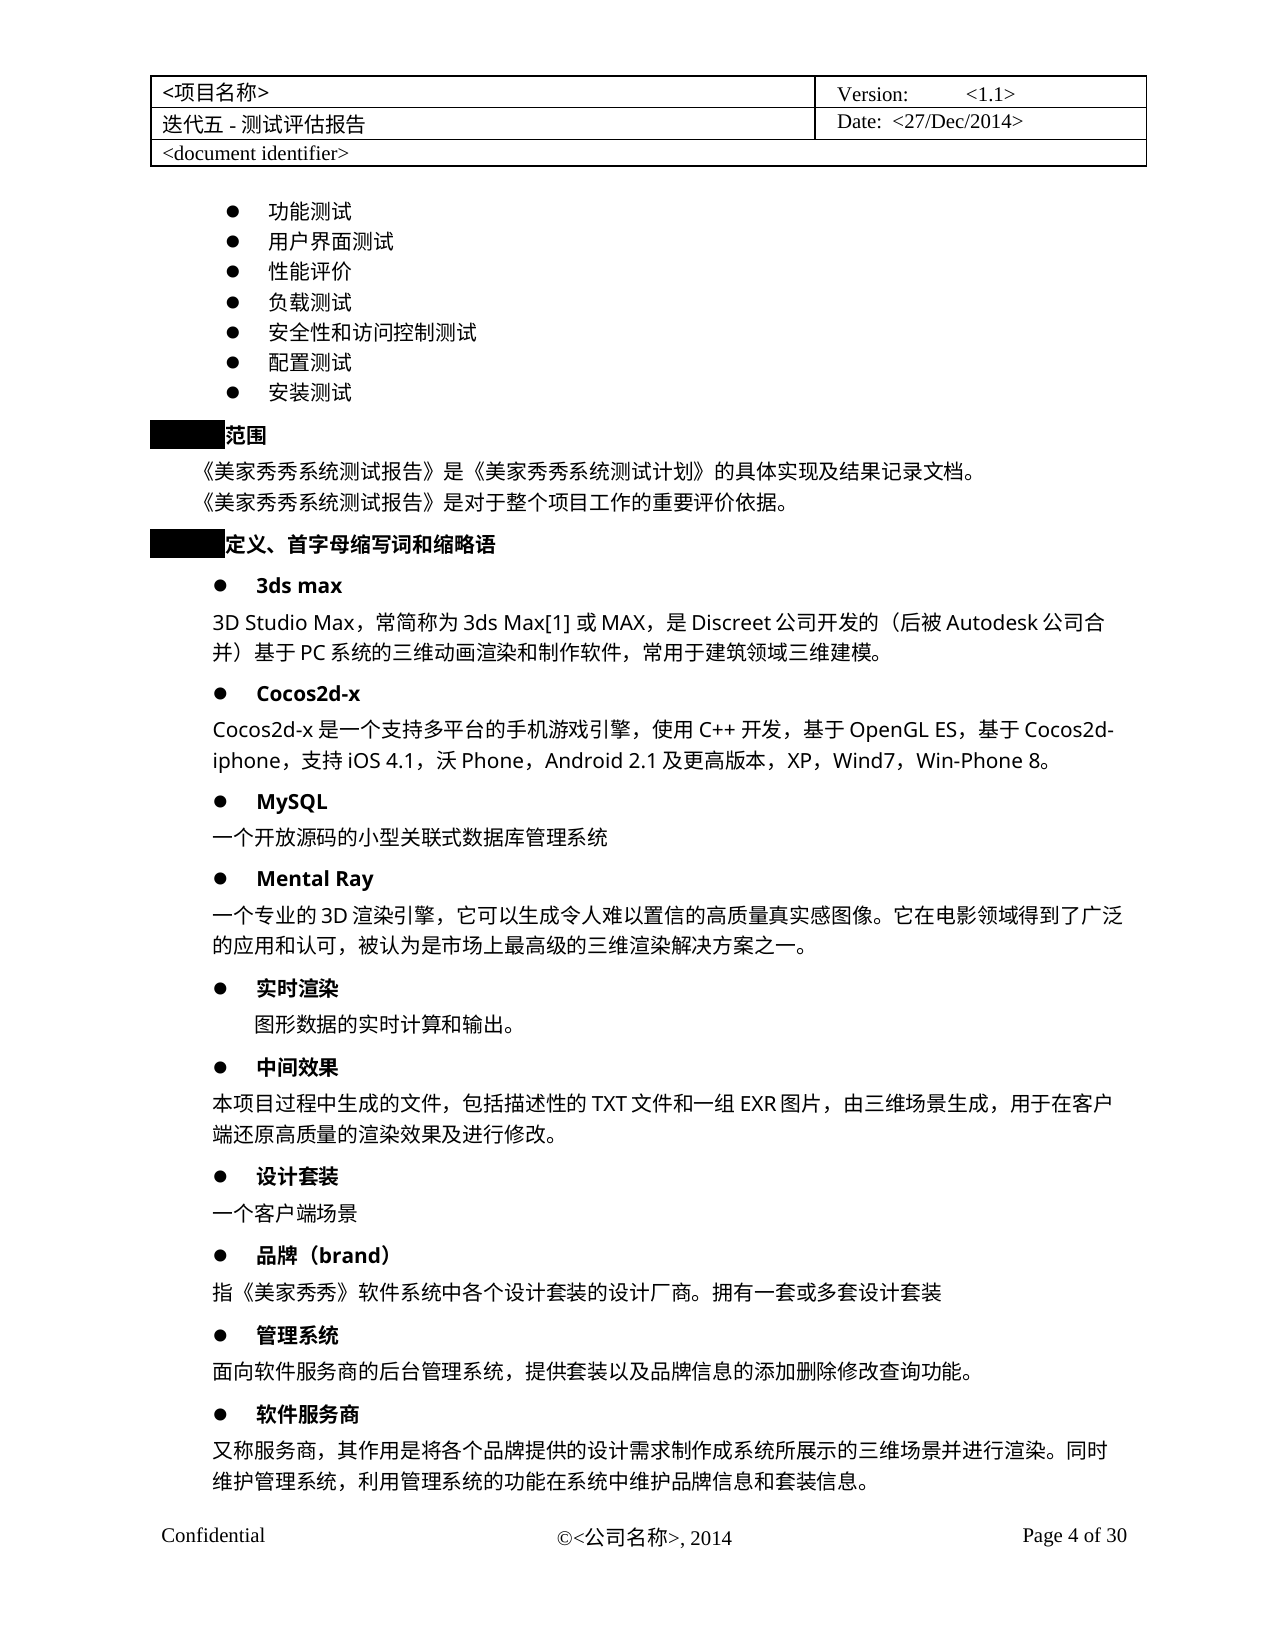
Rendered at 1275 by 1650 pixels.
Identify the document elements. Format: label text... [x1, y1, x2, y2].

subtitle 管理系统 [212, 1319, 1125, 1349]
subtitle 软件服务商 [212, 1398, 1125, 1428]
text 本项目过程中生成的文件，包括描述性的TXT文件和一组EXR图片，由三维场景生成，用于在客户端还原高质量的渲染效果及进行修改。 [212, 1088, 1125, 1148]
list 负载测试 [225, 286, 1125, 316]
list 用户界面测试 [225, 225, 1125, 256]
list 安装测试 [225, 376, 1125, 407]
text 3D Studio Max，常简称为3ds Max[1] 或MAX，是Discreet公司开发的（后被Autodesk公司合并）基于PC系统的三维动画渲染和制作软件，常用于建筑领域三维建模。 [212, 606, 1125, 667]
subtitle 范围 [150, 419, 1125, 449]
text 图形数据的实时计算和输出。 [212, 1008, 1125, 1039]
text 一个客户端场景 [212, 1197, 1125, 1227]
text 面向软件服务商的后台管理系统，提供套装以及品牌信息的添加删除修改查询功能。 [212, 1356, 1125, 1386]
subtitle 3ds max [212, 571, 1125, 600]
list 《美家秀秀系统测试报告》是对于整个项目工作的重要评价依据。 [194, 486, 1125, 516]
text Cocos2d-x 是一个支持多平台的手机游戏引擎，使用 C++ 开发，基于OpenGL ES，基于Cocos2d-iphone，支持iOS 4.1，沃Phone，Android 2.1及更高版本，XP，Wind7，Win-Phone 8。 [212, 714, 1125, 774]
text 一个开放源码的小型关联式数据库管理系统 [212, 822, 1125, 852]
subtitle Cocos2d-x [212, 679, 1125, 707]
subtitle Mental Ray [212, 864, 1125, 893]
subtitle 实时渲染 [212, 972, 1125, 1002]
text 一个专业的3D渲染引擎，它可以生成令人难以置信的高质量真实感图像。它在电影领域得到了广泛的应用和认可，被认为是市场上最高级的三维渲染解决方案之一。 [212, 899, 1125, 959]
list 安全性和访问控制测试 [225, 316, 1125, 346]
text 又称服务商，其作用是将各个品牌提供的设计需求制作成系统所展示的三维场景并进行渲染。同时维护管理系统，利用管理系统的功能在系统中维护品牌信息和套装信息。 [212, 1435, 1125, 1495]
list 《美家秀秀系统测试报告》是《美家秀秀系统测试计划》的具体实现及结果记录文档。 [194, 456, 1125, 486]
text 指《美家秀秀》软件系统中各个设计套装的设计厂商。拥有一套或多套设计套装 [212, 1276, 1125, 1307]
list 功能测试 [225, 195, 1125, 225]
list 配置测试 [225, 346, 1125, 376]
subtitle 品牌（brand） [212, 1240, 1125, 1270]
subtitle 中间效果 [212, 1051, 1125, 1081]
subtitle 定义、首字母缩写词和缩略语 [150, 528, 1125, 559]
subtitle 设计套装 [212, 1161, 1125, 1191]
subtitle MySQL [212, 787, 1125, 815]
list 性能评价 [225, 256, 1125, 286]
